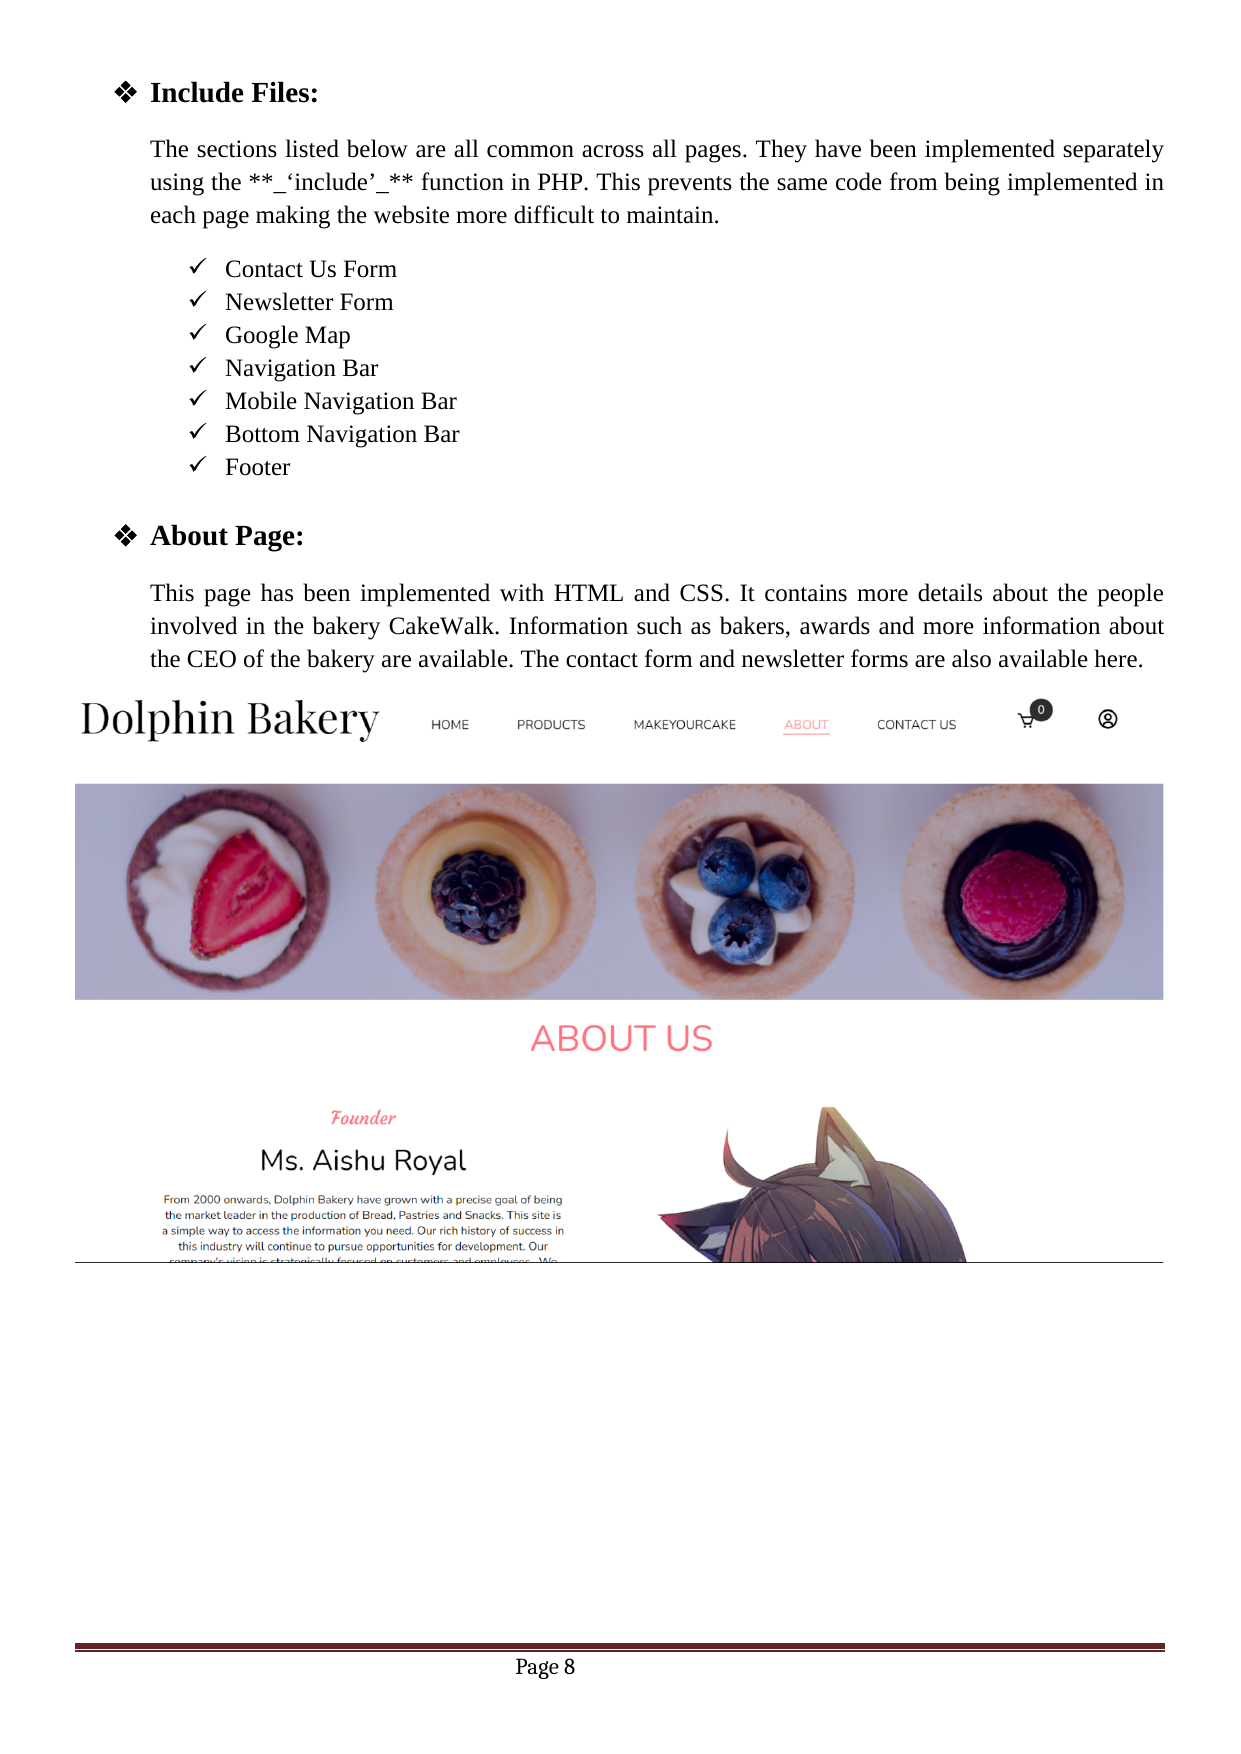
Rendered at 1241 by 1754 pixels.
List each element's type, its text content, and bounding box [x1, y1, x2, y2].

list Bottom Navigation Bar [187, 419, 1165, 448]
list Google Map [187, 320, 1165, 349]
list Navigation Bar [187, 353, 1165, 382]
picture [75, 697, 1164, 1263]
list About Page: [112, 518, 1165, 552]
list Contact Us Form [187, 254, 1165, 283]
list Footer [187, 452, 1165, 481]
list Mobile Navigation Bar [187, 386, 1165, 415]
list Newsletter Form [187, 287, 1165, 316]
list Include Files: [112, 75, 1165, 109]
text This page has been implemented with HTML and CSS. It contains more details about the people involved in the bakery CakeWalk. Information such as bakers, awards and more information about the CEO of the bakery are available. The contact form and newsletter forms are also available here. [150, 578, 1165, 673]
text The sections listed below are all common across all pages. They have been implemented separately using the **_‘include’_** function in PHP. This prevents the same code from being implemented in each page making the website more difficult to maintain. [150, 134, 1165, 229]
